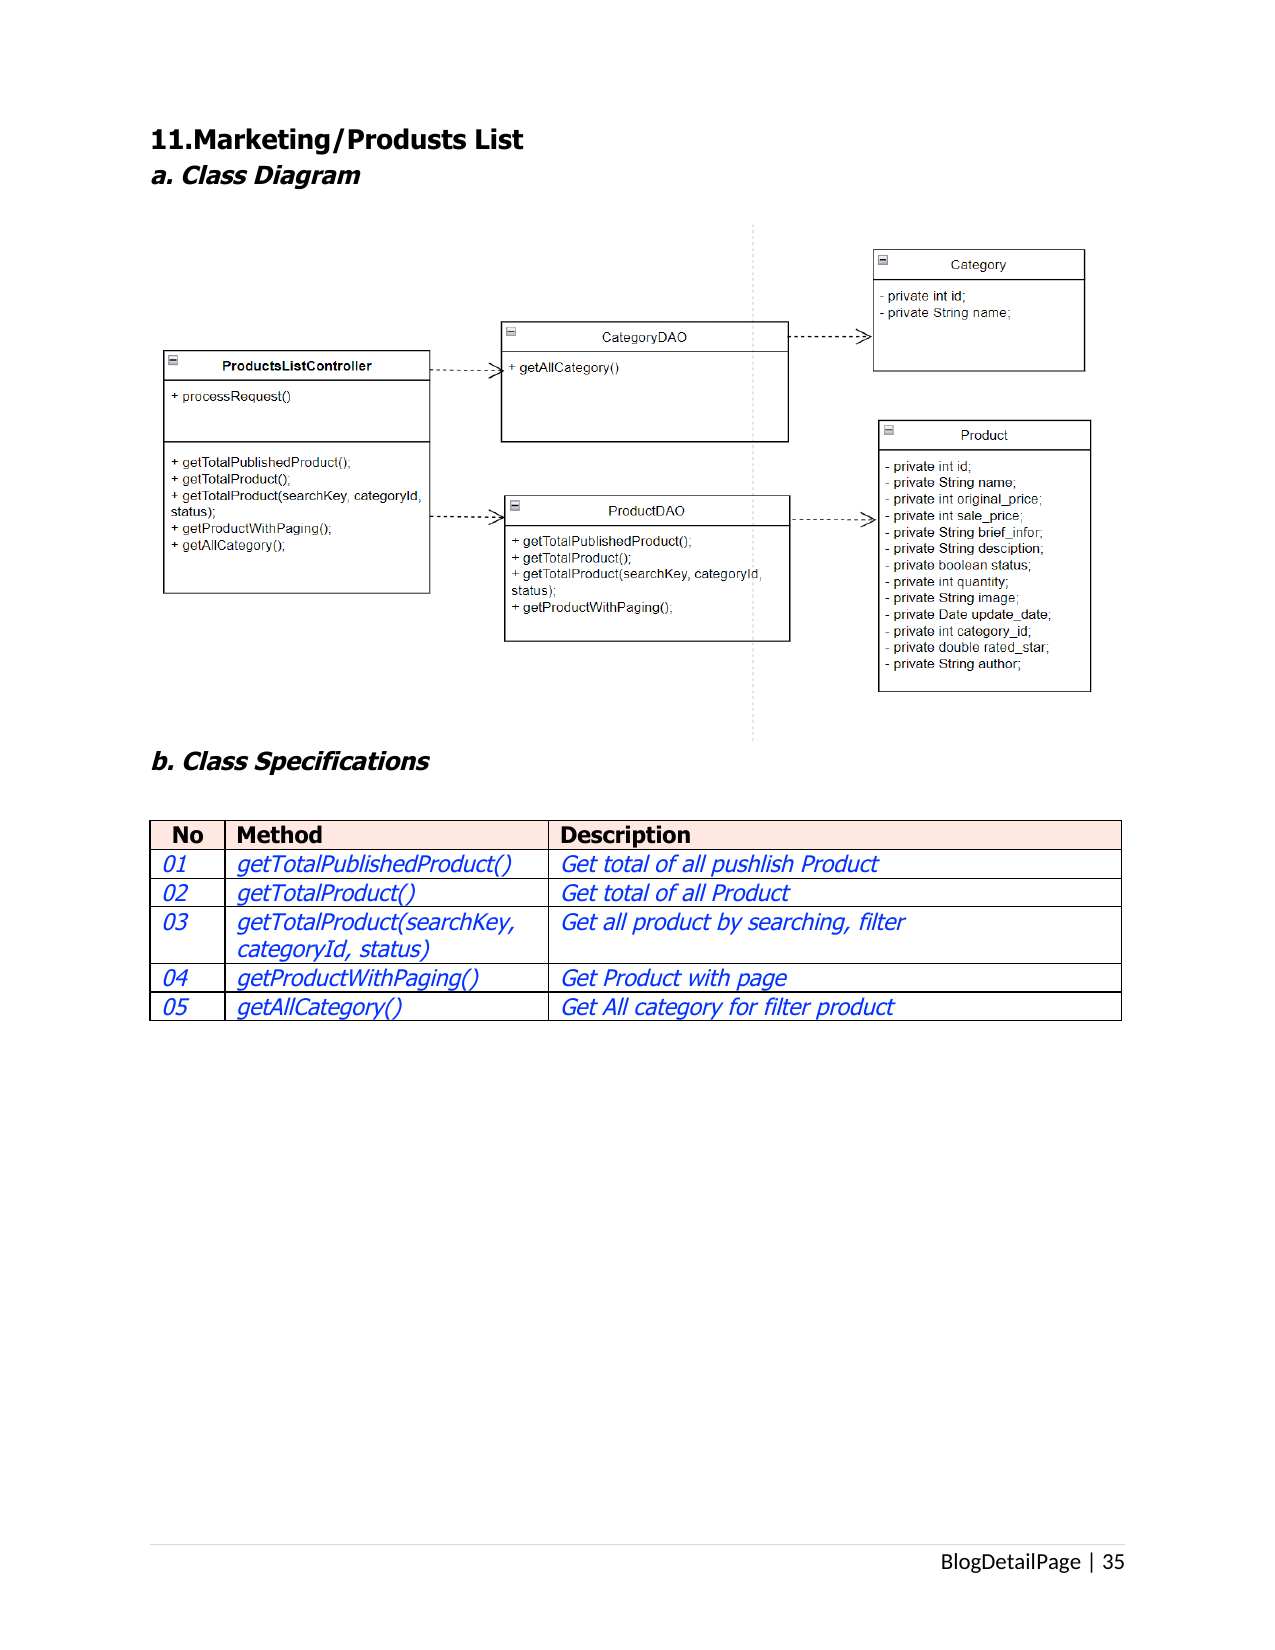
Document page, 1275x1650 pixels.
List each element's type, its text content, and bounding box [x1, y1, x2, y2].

table_cell 03 [151, 907, 224, 963]
table_cell getTotalProduct() [226, 879, 548, 906]
table_header No [151, 821, 224, 849]
table_cell Get Product with page [549, 964, 1121, 991]
table_cell 04 [151, 964, 224, 991]
table_cell Get all product by searching, filter [549, 907, 1121, 963]
table_cell getAllCategory() [226, 993, 548, 1020]
subtitle a. Class Diagram [150, 159, 1125, 189]
table_cell getTotalProduct(searchKey, categoryId, status) [226, 907, 548, 963]
table_cell Get total of all Product [549, 879, 1121, 906]
table_cell Get All category for filter product [549, 993, 1121, 1020]
table_cell 05 [151, 993, 224, 1020]
picture [150, 222, 1125, 742]
table_cell getProductWithPaging() [226, 964, 548, 991]
table_cell getTotalPublishedProduct() [226, 850, 548, 877]
table_header Method [226, 821, 548, 849]
subtitle b. Class Specifications [150, 746, 1125, 776]
table_header Description [549, 821, 1121, 849]
subtitle 11.Marketing/Produsts List [150, 122, 1125, 155]
table_cell 01 [151, 850, 224, 877]
table_cell Get total of all pushlish Product [549, 850, 1121, 877]
table_cell 02 [151, 879, 224, 906]
